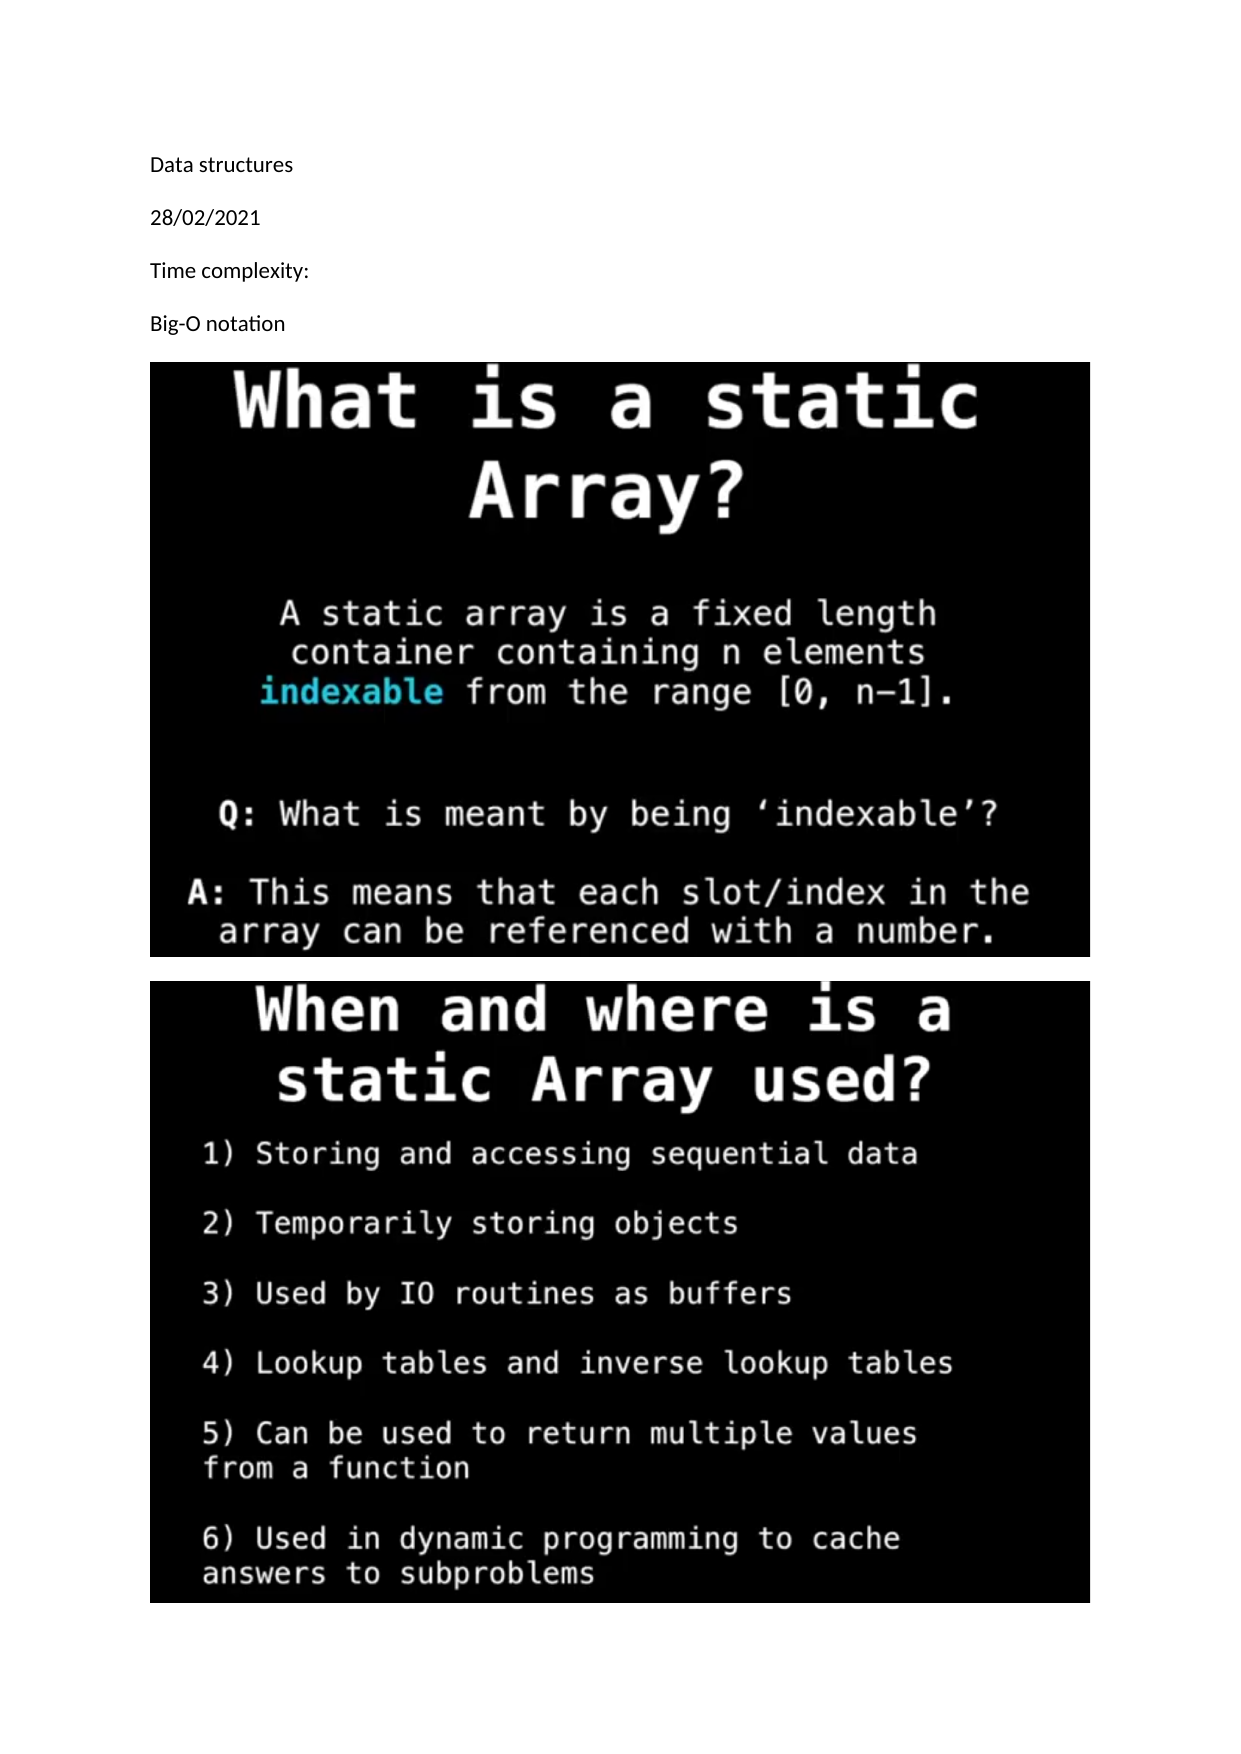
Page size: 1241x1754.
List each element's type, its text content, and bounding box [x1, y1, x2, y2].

text Data structures [150, 150, 1090, 178]
text 28/02/2021 [150, 203, 1090, 231]
picture [150, 362, 1091, 957]
text Big-O notation [150, 309, 1090, 337]
picture [150, 981, 1091, 1603]
text Time complexity: [150, 256, 1090, 284]
